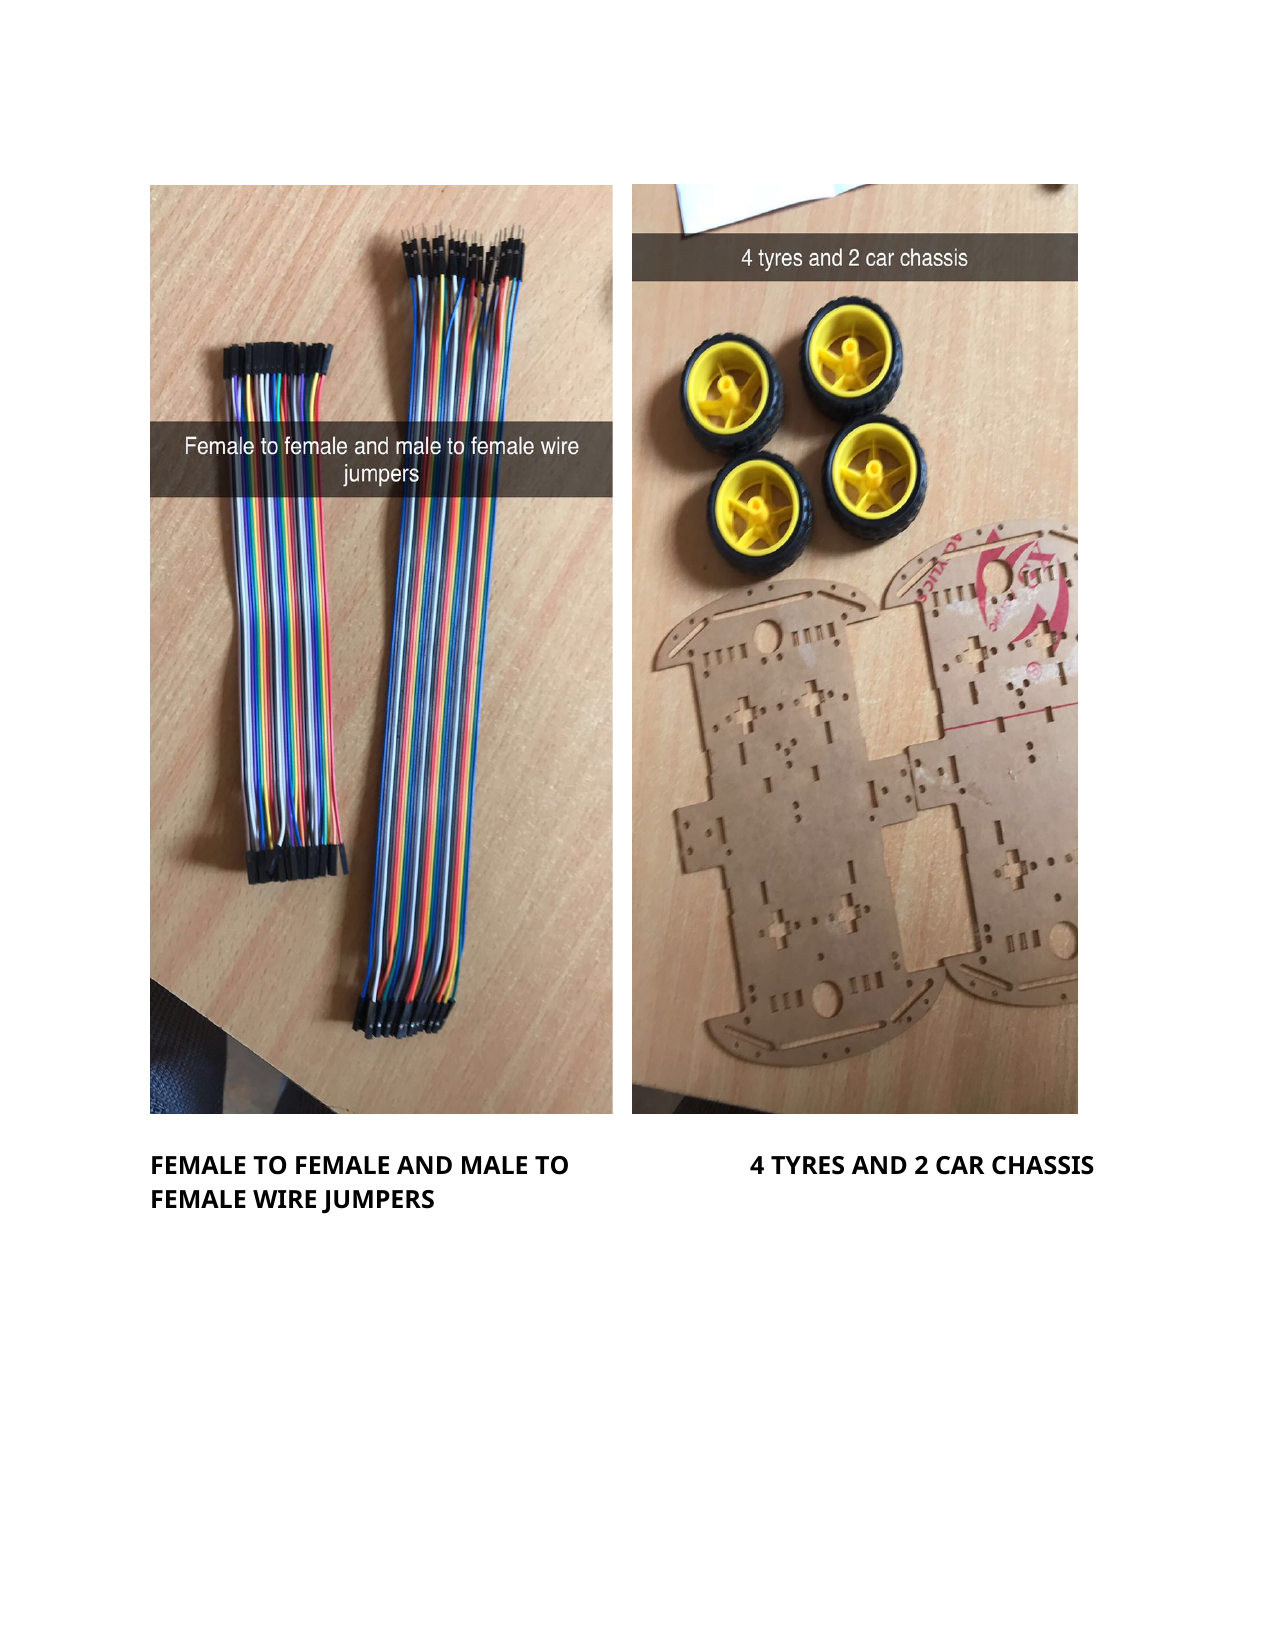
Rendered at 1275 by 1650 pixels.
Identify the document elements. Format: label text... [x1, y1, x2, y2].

text FEMALE WIRE JUMPERS [150, 1182, 1125, 1216]
text FEMALE TO FEMALE AND MALE TO 4 TYRES AND 2 CAR CHASSIS [150, 1148, 1125, 1182]
picture [632, 184, 1078, 1114]
picture [150, 185, 613, 1114]
